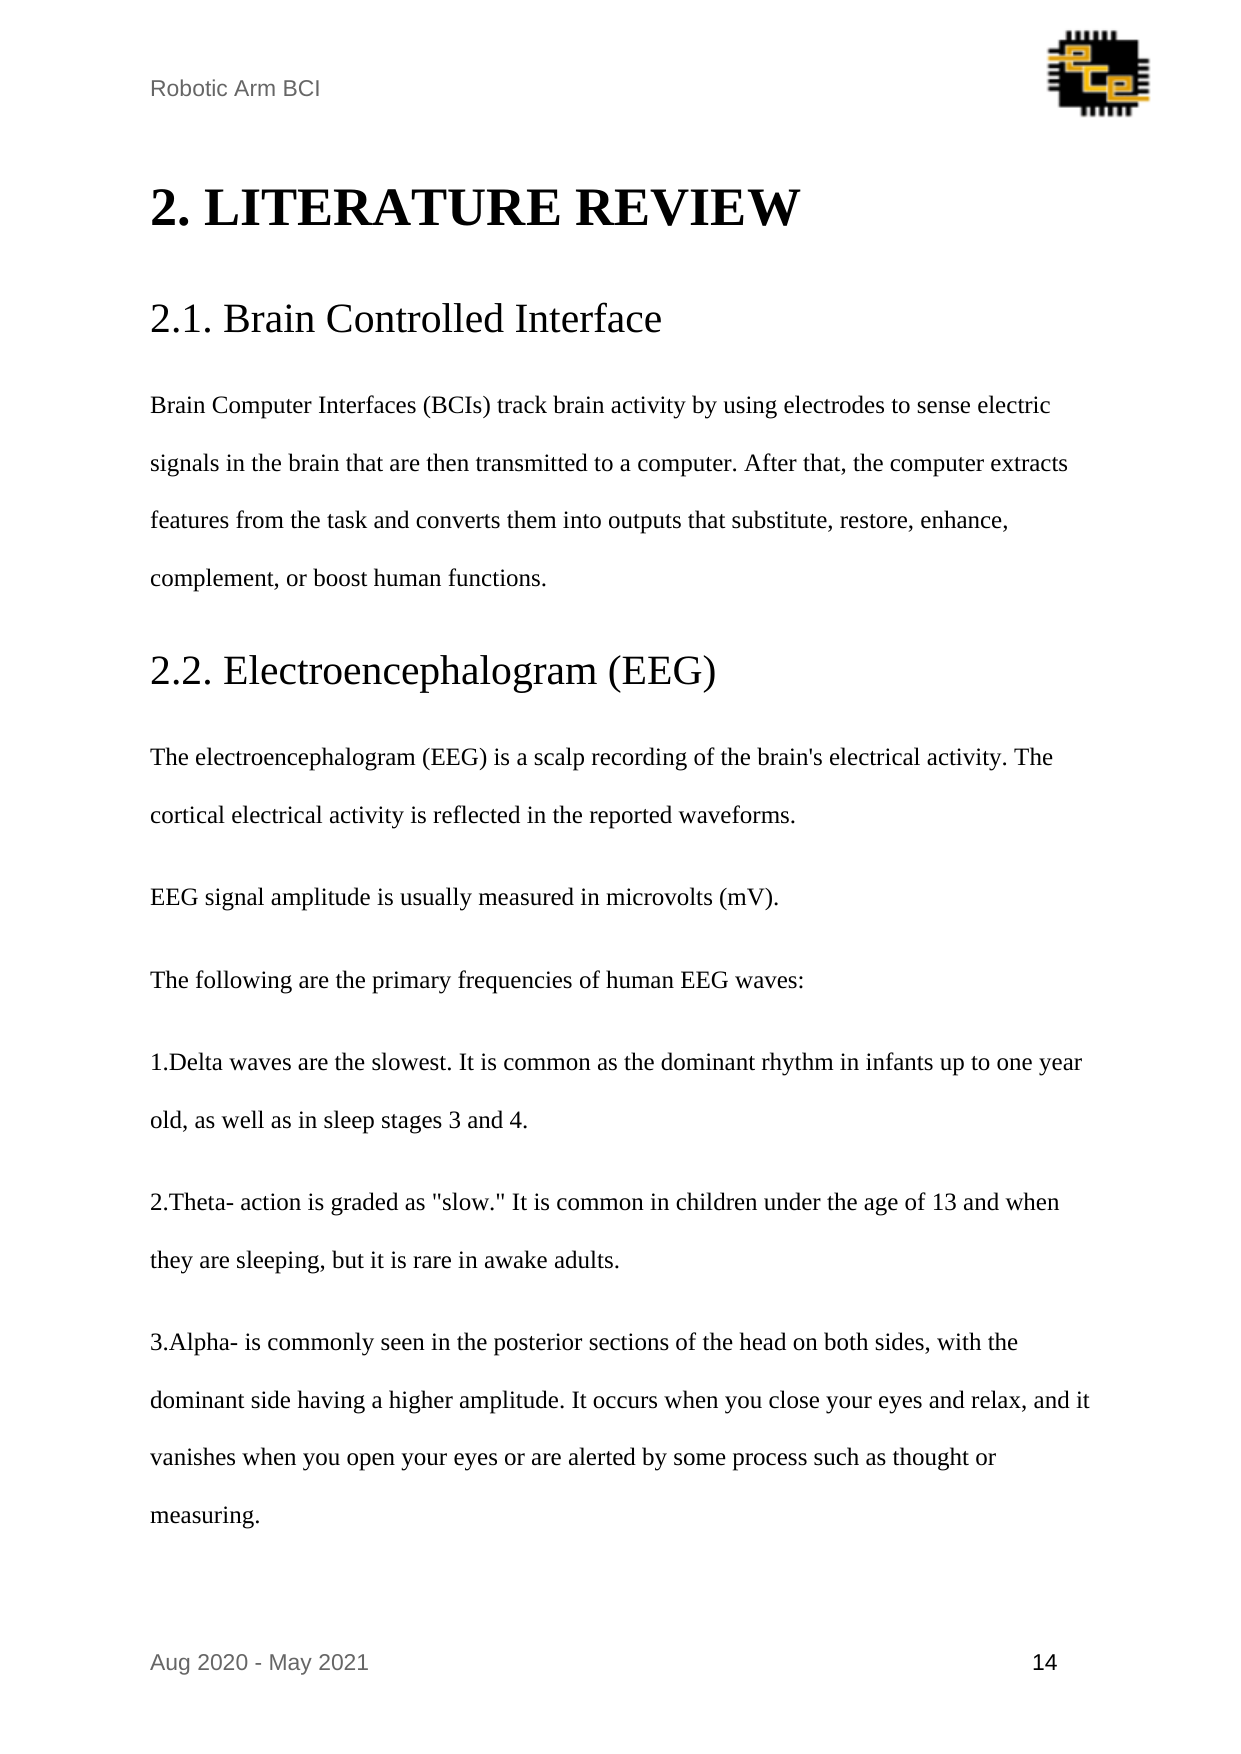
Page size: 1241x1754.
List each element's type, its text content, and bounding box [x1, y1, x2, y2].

text The electroencephalogram (EEG) is a scalp recording of the brain's electrical activity. The cortical electrical activity is reflected in the reported waveforms. [150, 742, 1090, 828]
text 2.Theta- action is graded as "slow." It is common in children under the age of 13 and when they are sleeping, but it is rare in awake adults. [150, 1187, 1090, 1273]
text 3.Alpha- is commonly seen in the posterior sections of the head on both sides, with the dominant side having a higher amplitude. It occurs when you close your eyes and relax, and it vanishes when you open your eyes or are alerted by some process such as thought or measuring. [150, 1327, 1090, 1528]
picture [1020, 18, 1185, 141]
text EEG signal amplitude is usually measured in microvolts (mV). [150, 882, 1090, 911]
text 2.1. Brain Controlled Interface [150, 293, 1090, 341]
text 2.2. Electroencephalogram (EEG) [150, 645, 1090, 693]
text 1.Delta waves are the slowest. It is common as the dominant rhythm in infants up to one year old, as well as in sleep stages 3 and 4. [150, 1047, 1090, 1133]
text 2. LITERATURE REVIEW [150, 175, 1090, 237]
text The following are the primary frequencies of human EEG waves: [150, 965, 1090, 993]
text Brain Computer Interfaces (BCIs) track brain activity by using electrodes to sense electric signals in the brain that are then transmitted to a computer. After that, the computer extracts features from the task and converts them into outputs that substitute, restore, enhance, complement, or boost human functions. [150, 390, 1090, 592]
